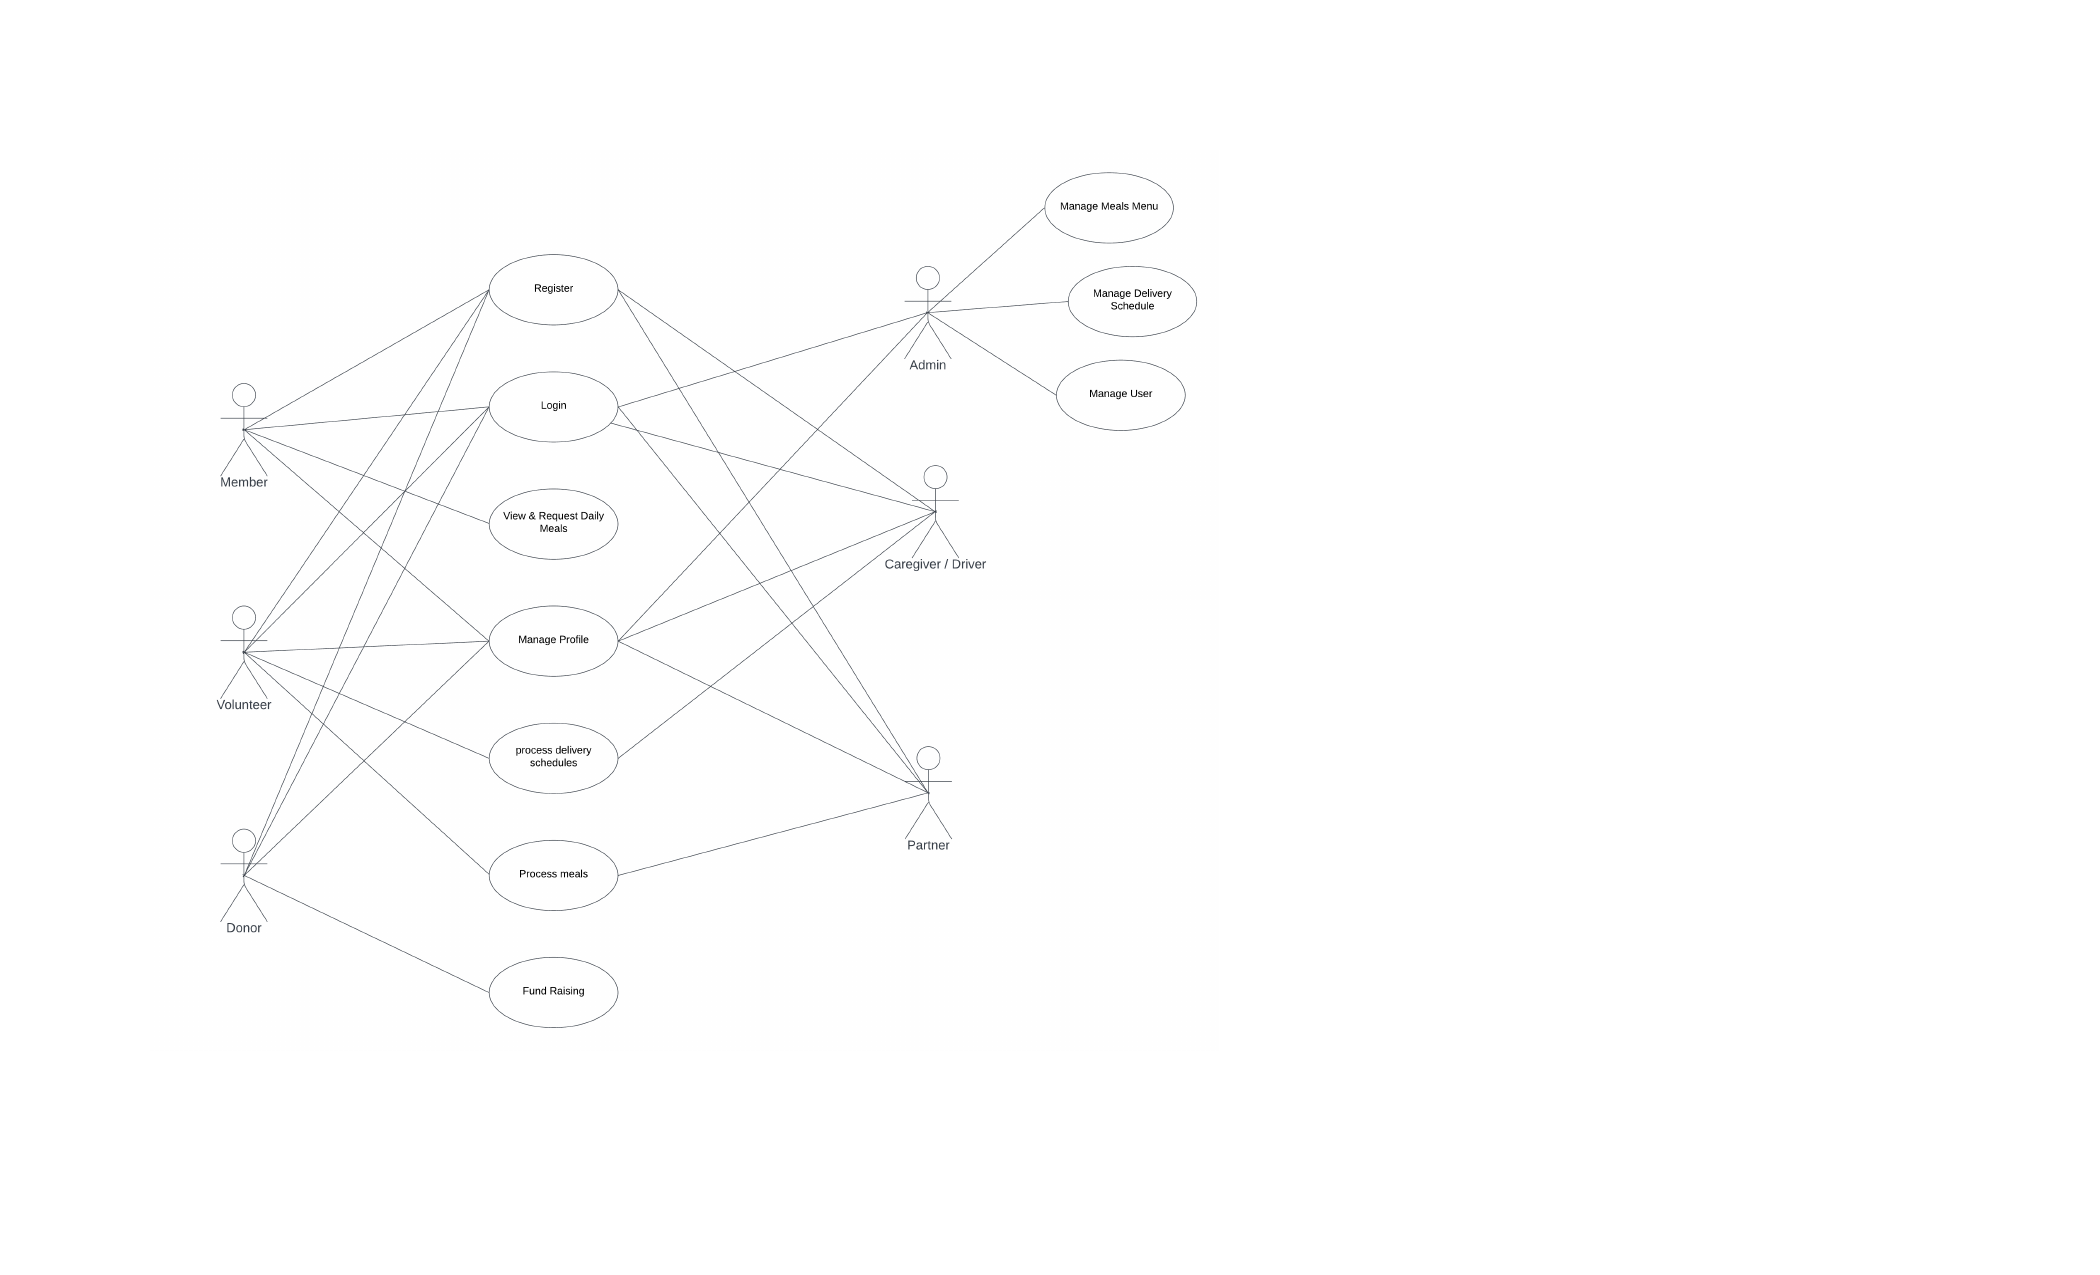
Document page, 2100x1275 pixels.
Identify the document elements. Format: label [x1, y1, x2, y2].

picture [150, 150, 1220, 1051]
